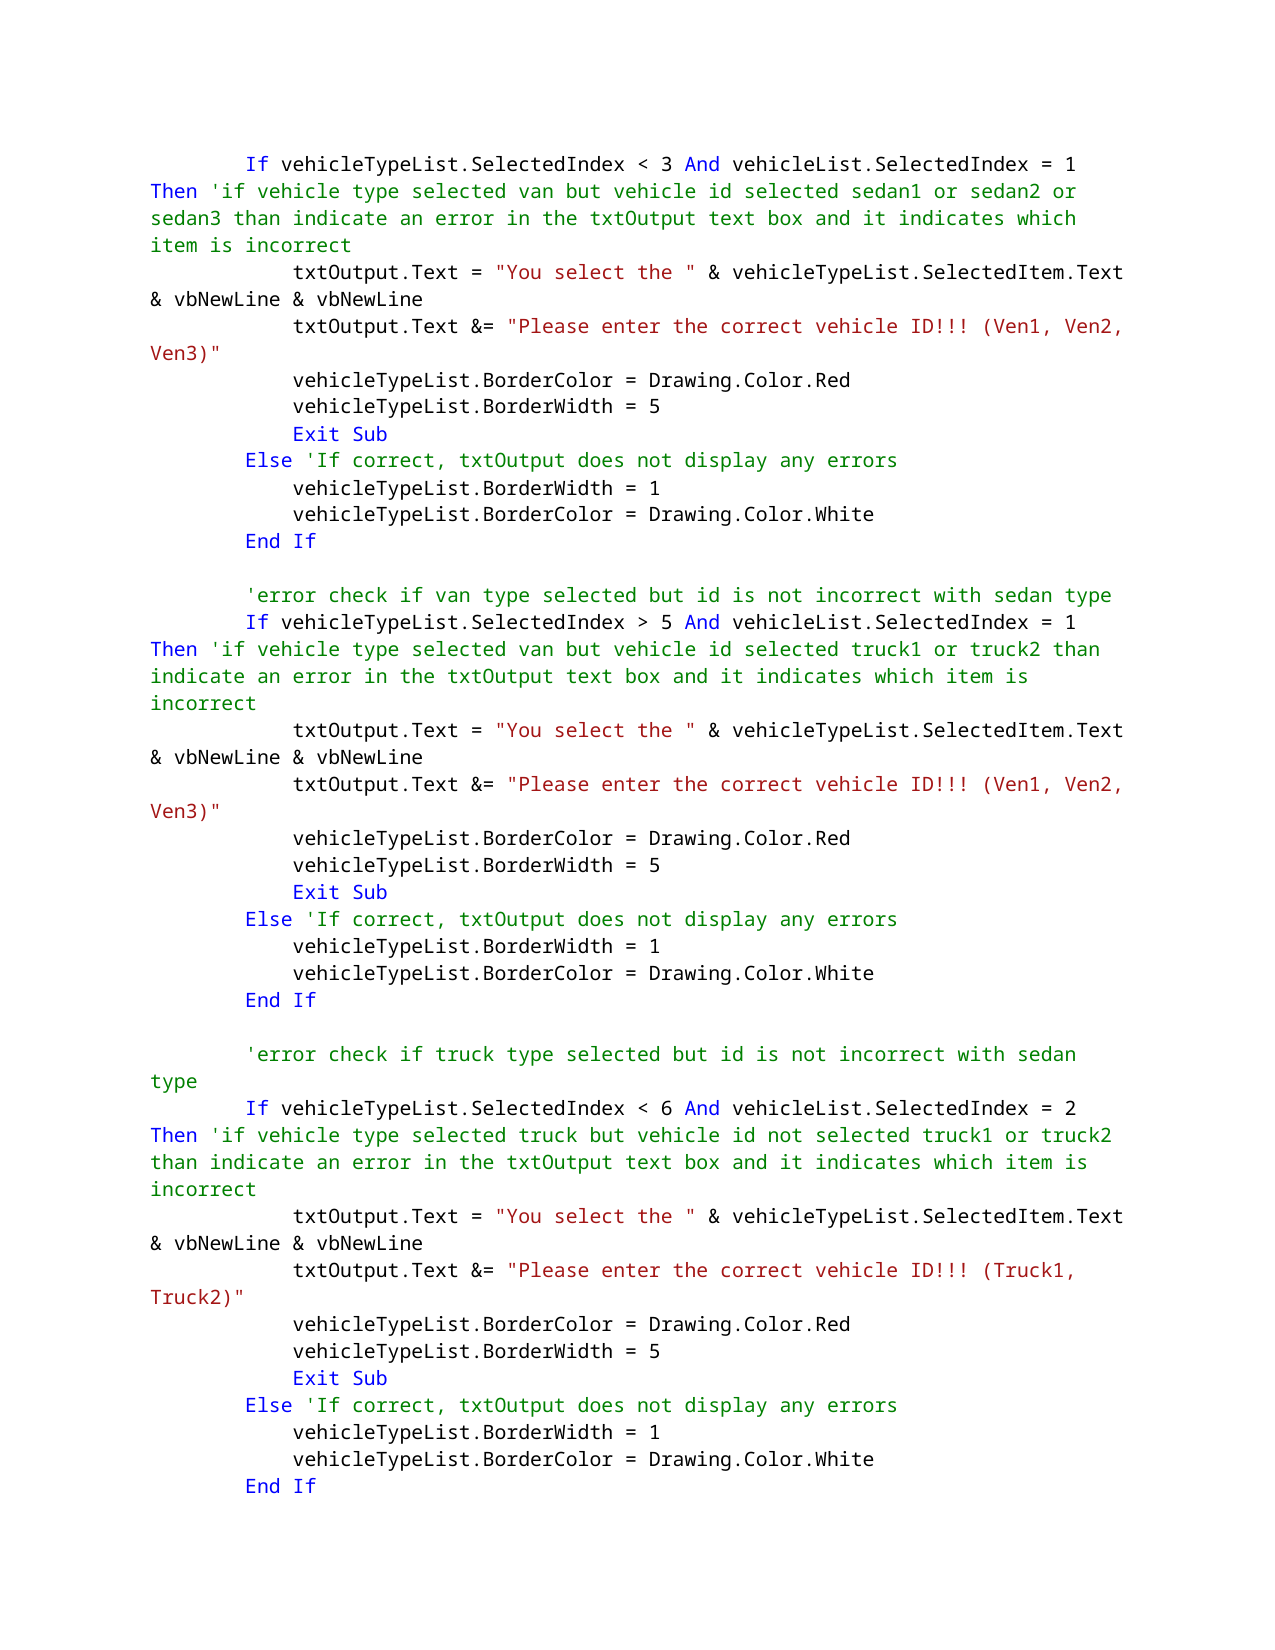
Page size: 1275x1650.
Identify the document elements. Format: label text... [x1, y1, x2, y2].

text End If [150, 986, 1125, 1013]
text vehicleTypeList.BorderWidth = 5 [150, 393, 1125, 420]
text Else 'If correct, txtOutput does not display any errors [150, 447, 1125, 474]
text txtOutput.Text &= "Please enter the correct vehicle ID!!! (Truck1, Truck2)" [150, 1256, 1125, 1310]
text Exit Sub [150, 420, 1125, 447]
text vehicleTypeList.BorderColor = Drawing.Color.White [150, 501, 1125, 528]
text vehicleTypeList.BorderColor = Drawing.Color.Red [150, 824, 1125, 851]
text 'error check if truck type selected but id is not incorrect with sedan type [150, 1040, 1125, 1094]
text 'error check if van type selected but id is not incorrect with sedan type [150, 582, 1125, 609]
text vehicleTypeList.BorderColor = Drawing.Color.White [150, 959, 1125, 986]
text Exit Sub [150, 1364, 1125, 1391]
text Else 'If correct, txtOutput does not display any errors [150, 1391, 1125, 1418]
text vehicleTypeList.BorderWidth = 1 [150, 932, 1125, 959]
text vehicleTypeList.BorderWidth = 1 [150, 474, 1125, 501]
text vehicleTypeList.BorderWidth = 5 [150, 1337, 1125, 1364]
text txtOutput.Text = "You select the " & vehicleTypeList.SelectedItem.Text & vbNewLine & vbNewLine [150, 258, 1125, 312]
text Exit Sub [150, 878, 1125, 905]
text txtOutput.Text &= "Please enter the correct vehicle ID!!! (Ven1, Ven2, Ven3)" [150, 312, 1125, 366]
text vehicleTypeList.BorderColor = Drawing.Color.Red [150, 366, 1125, 393]
text End If [150, 528, 1125, 555]
text txtOutput.Text &= "Please enter the correct vehicle ID!!! (Ven1, Ven2, Ven3)" [150, 771, 1125, 824]
text vehicleTypeList.BorderColor = Drawing.Color.White [150, 1445, 1125, 1472]
text Else 'If correct, txtOutput does not display any errors [150, 905, 1125, 932]
text End If [150, 1472, 1125, 1499]
text txtOutput.Text = "You select the " & vehicleTypeList.SelectedItem.Text & vbNewLine & vbNewLine [150, 717, 1125, 771]
text vehicleTypeList.BorderWidth = 1 [150, 1418, 1125, 1445]
text txtOutput.Text = "You select the " & vehicleTypeList.SelectedItem.Text & vbNewLine & vbNewLine [150, 1202, 1125, 1256]
text vehicleTypeList.BorderWidth = 5 [150, 851, 1125, 878]
text If vehicleTypeList.SelectedIndex < 6 And vehicleList.SelectedIndex = 2 Then 'if vehicle type selected truck but vehicle id not selected truck1 or truck2 than indicate an error in the txtOutput text box and it indicates which item is incorrect [150, 1094, 1125, 1202]
text vehicleTypeList.BorderColor = Drawing.Color.Red [150, 1310, 1125, 1337]
text If vehicleTypeList.SelectedIndex > 5 And vehicleList.SelectedIndex = 1 Then 'if vehicle type selected van but vehicle id selected truck1 or truck2 than indicate an error in the txtOutput text box and it indicates which item is incorrect [150, 609, 1125, 717]
text If vehicleTypeList.SelectedIndex < 3 And vehicleList.SelectedIndex = 1 Then 'if vehicle type selected van but vehicle id selected sedan1 or sedan2 or sedan3 than indicate an error in the txtOutput text box and it indicates which item is incorrect [150, 150, 1125, 258]
